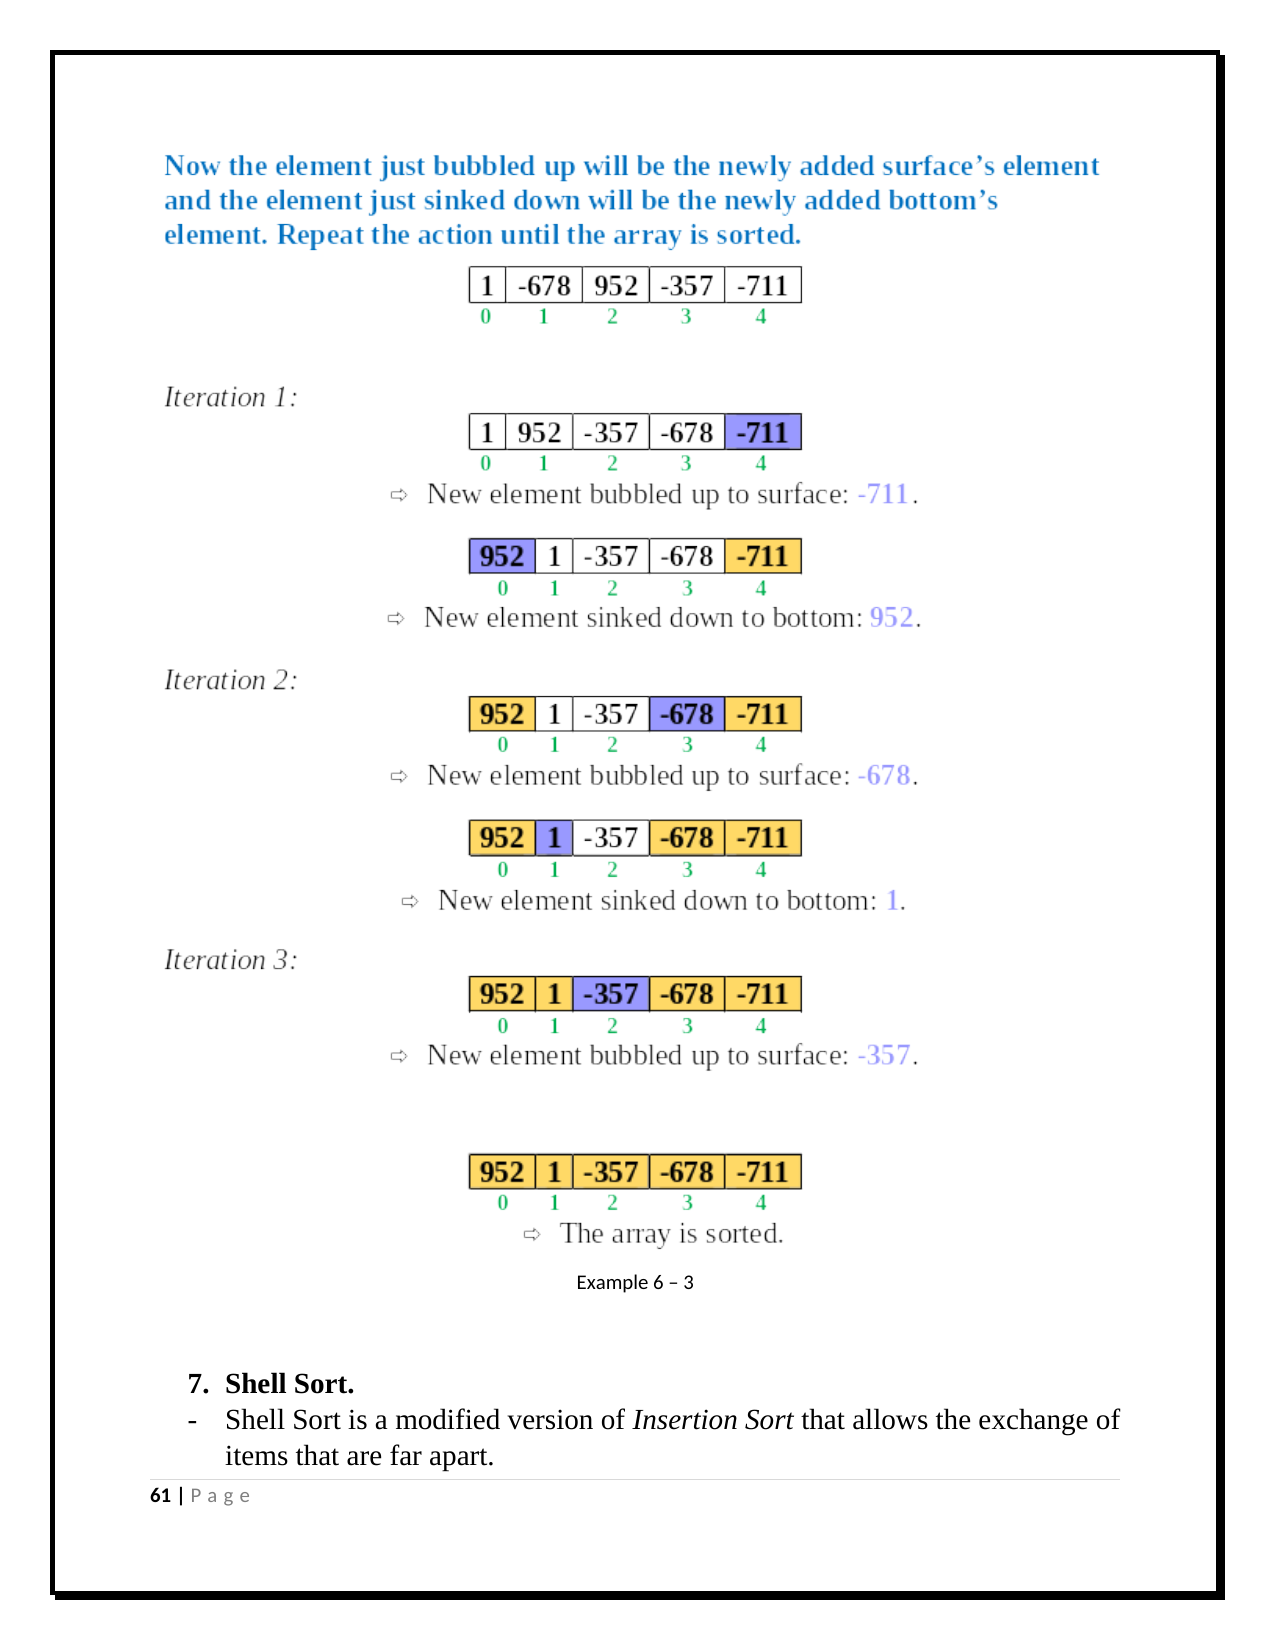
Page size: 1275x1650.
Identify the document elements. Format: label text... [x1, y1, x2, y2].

text Example 6 – 3 [150, 1269, 1120, 1295]
subtitle Shell Sort. [187, 1366, 1120, 1400]
list Shell Sort is a modified version of Insertion Sort that allows the exchange of items that are far apart. [187, 1402, 1120, 1472]
